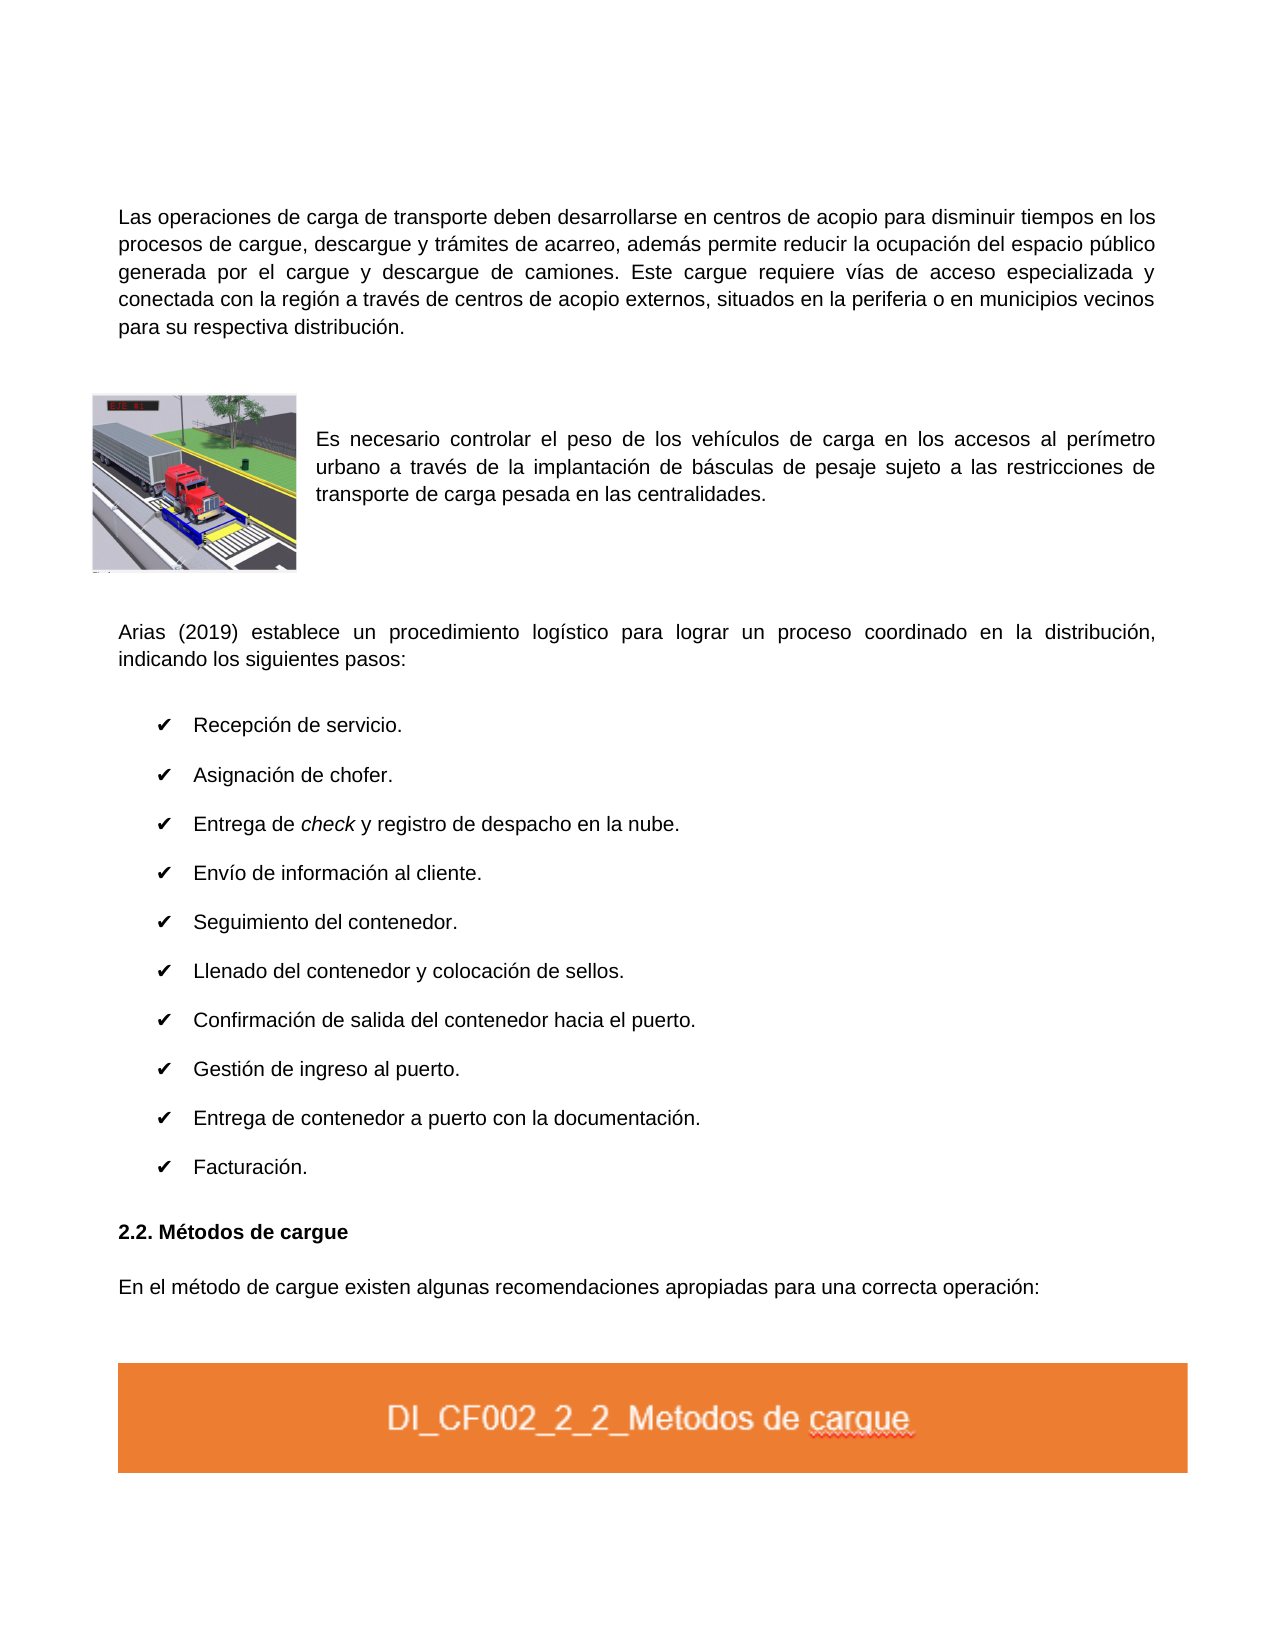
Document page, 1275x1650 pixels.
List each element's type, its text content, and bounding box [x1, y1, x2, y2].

list Entrega de check y registro de despacho en la nube. [156, 800, 1157, 843]
list Recepción de servicio. [156, 702, 1157, 745]
list Confirmación de salida del contenedor hacia el puerto. [156, 996, 1157, 1039]
text Es necesario controlar el peso de los vehículos de carga en los accesos al perímetro urbano a través de la implantación de básculas de pesaje sujeto a las restricciones de transporte de carga pesada en las centralidades. [297, 425, 1157, 506]
picture [91, 393, 297, 573]
list Gestión de ingreso al puerto. [156, 1046, 1157, 1088]
list Asignación de chofer. [156, 751, 1157, 794]
list Llenado del contenedor y colocación de sellos. [156, 947, 1157, 990]
text 2.2. Métodos de cargue [118, 1220, 1157, 1244]
list Facturación. [156, 1144, 1157, 1186]
list Envío de información al cliente. [156, 849, 1157, 892]
list Entrega de contenedor a puerto con la documentación. [156, 1094, 1157, 1137]
text En el método de cargue existen algunas recomendaciones apropiadas para una correcta operación: [118, 1275, 1157, 1299]
text Arias (2019) establece un procedimiento logístico para lograr un proceso coordinado en la distribución, indicando los siguientes pasos: [118, 619, 1157, 671]
list Seguimiento del contenedor. [156, 898, 1157, 941]
text Las operaciones de carga de transporte deben desarrollarse en centros de acopio para disminuir tiempos en los procesos de cargue, descargue y trámites de acarreo, además permite reducir la ocupación del espacio público generada por el cargue y descargue de camiones. Este cargue requiere vías de acceso especializada y conectada con la región a través de centros de acopio externos, situados en la periferia o en municipios vecinos para su respectiva distribución. [118, 205, 1157, 339]
picture [118, 1363, 1188, 1473]
